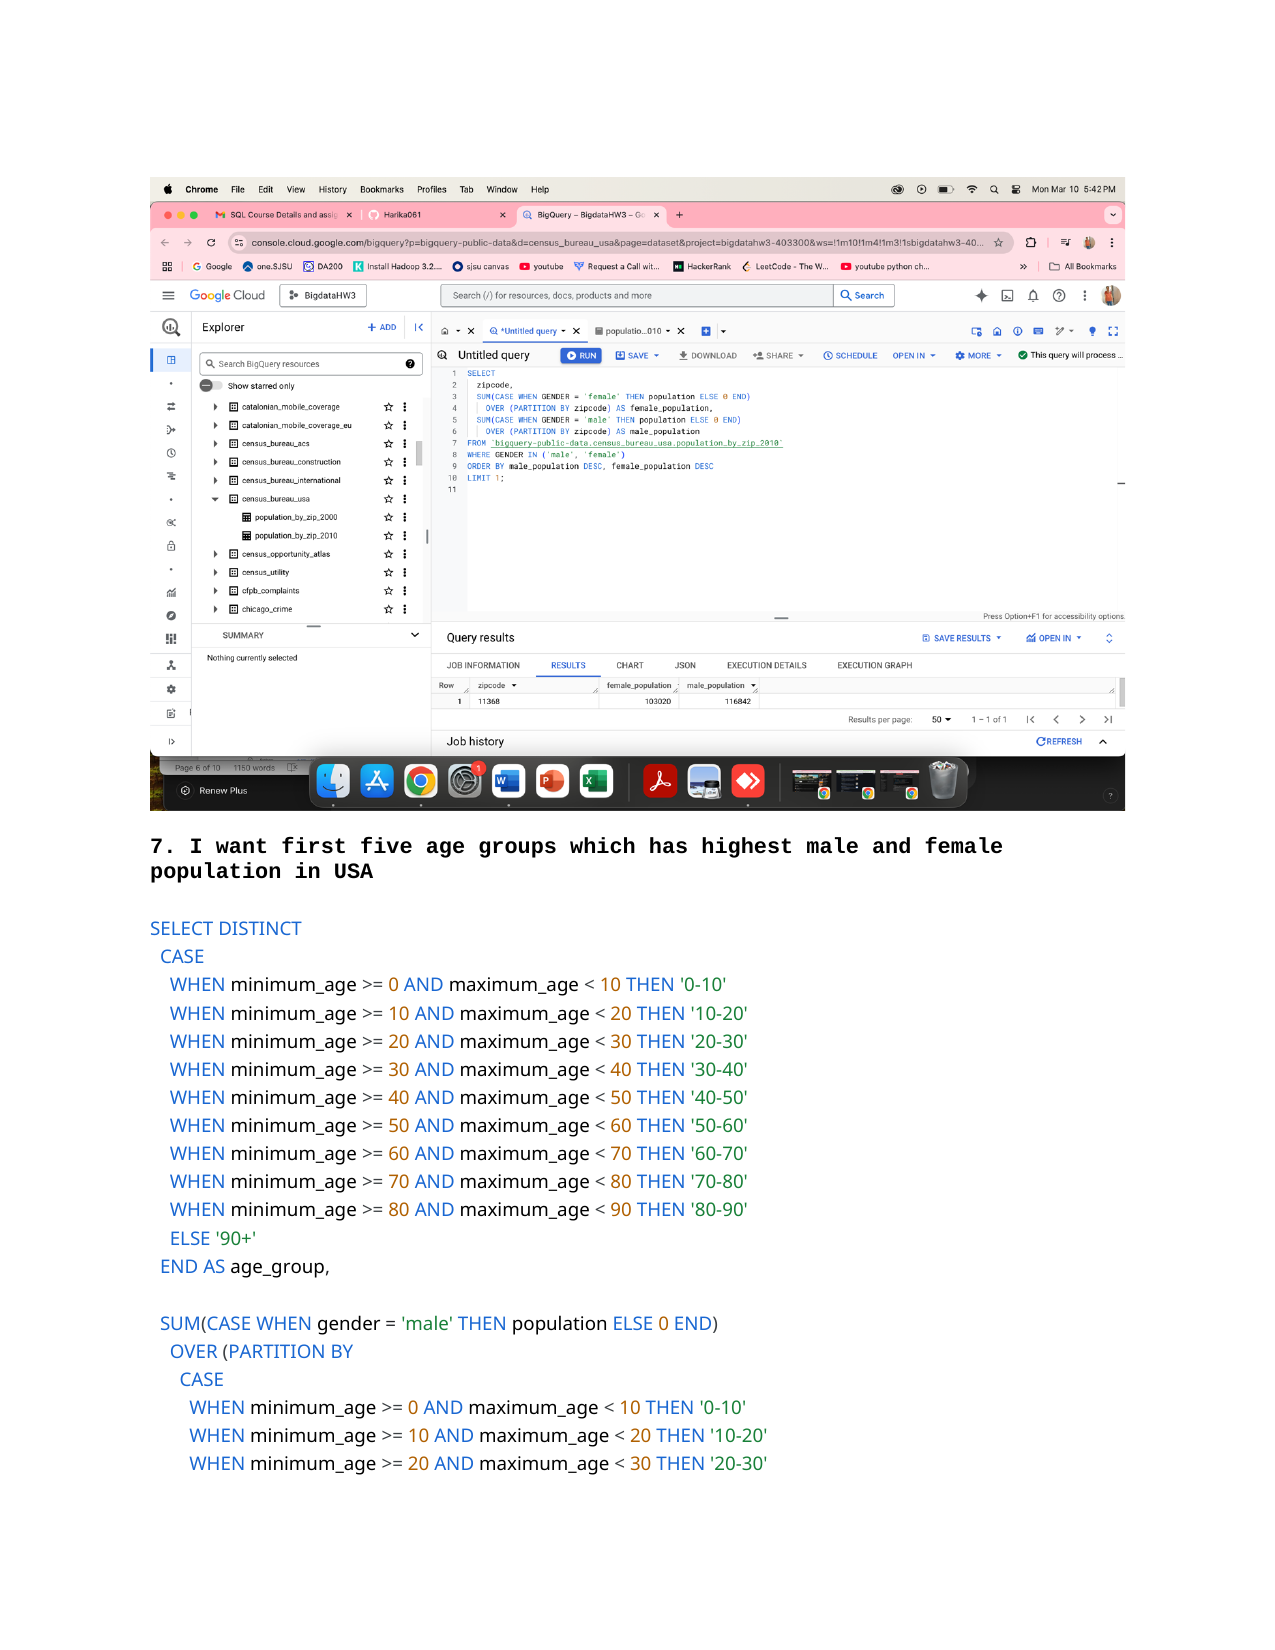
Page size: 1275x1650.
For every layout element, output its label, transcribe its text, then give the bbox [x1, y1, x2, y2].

text WHEN minimum_age >= 20 AND maximum_age < 30 THEN '20-30' [150, 1448, 1125, 1476]
text SUM(CASE WHEN gender = 'male' THEN population ELSE 0 END) [150, 1307, 1125, 1335]
text WHEN minimum_age >= 20 AND maximum_age < 30 THEN '20-30' [150, 1025, 1125, 1053]
text CASE [150, 1363, 1125, 1392]
text SELECT DISTINCT [150, 913, 1125, 941]
text WHEN minimum_age >= 0 AND maximum_age < 10 THEN '0-10' [150, 1392, 1125, 1420]
text WHEN minimum_age >= 0 AND maximum_age < 10 THEN '0-10' [150, 969, 1125, 997]
text WHEN minimum_age >= 70 AND maximum_age < 80 THEN '70-80' [150, 1166, 1125, 1194]
text 7. I want first five age groups which has highest male and female population in USA [150, 835, 1125, 885]
picture [150, 177, 1125, 811]
text WHEN minimum_age >= 30 AND maximum_age < 40 THEN '30-40' [150, 1053, 1125, 1082]
text WHEN minimum_age >= 80 AND maximum_age < 90 THEN '80-90' [150, 1194, 1125, 1222]
text WHEN minimum_age >= 40 AND maximum_age < 50 THEN '40-50' [150, 1082, 1125, 1110]
text OVER (PARTITION BY [150, 1335, 1125, 1363]
text END AS age_group, [150, 1250, 1125, 1278]
text ELSE '90+' [150, 1222, 1125, 1250]
text WHEN minimum_age >= 50 AND maximum_age < 60 THEN '50-60' [150, 1110, 1125, 1138]
text CASE [150, 941, 1125, 969]
text WHEN minimum_age >= 10 AND maximum_age < 20 THEN '10-20' [150, 997, 1125, 1025]
text WHEN minimum_age >= 60 AND maximum_age < 70 THEN '60-70' [150, 1138, 1125, 1166]
text WHEN minimum_age >= 10 AND maximum_age < 20 THEN '10-20' [150, 1420, 1125, 1448]
